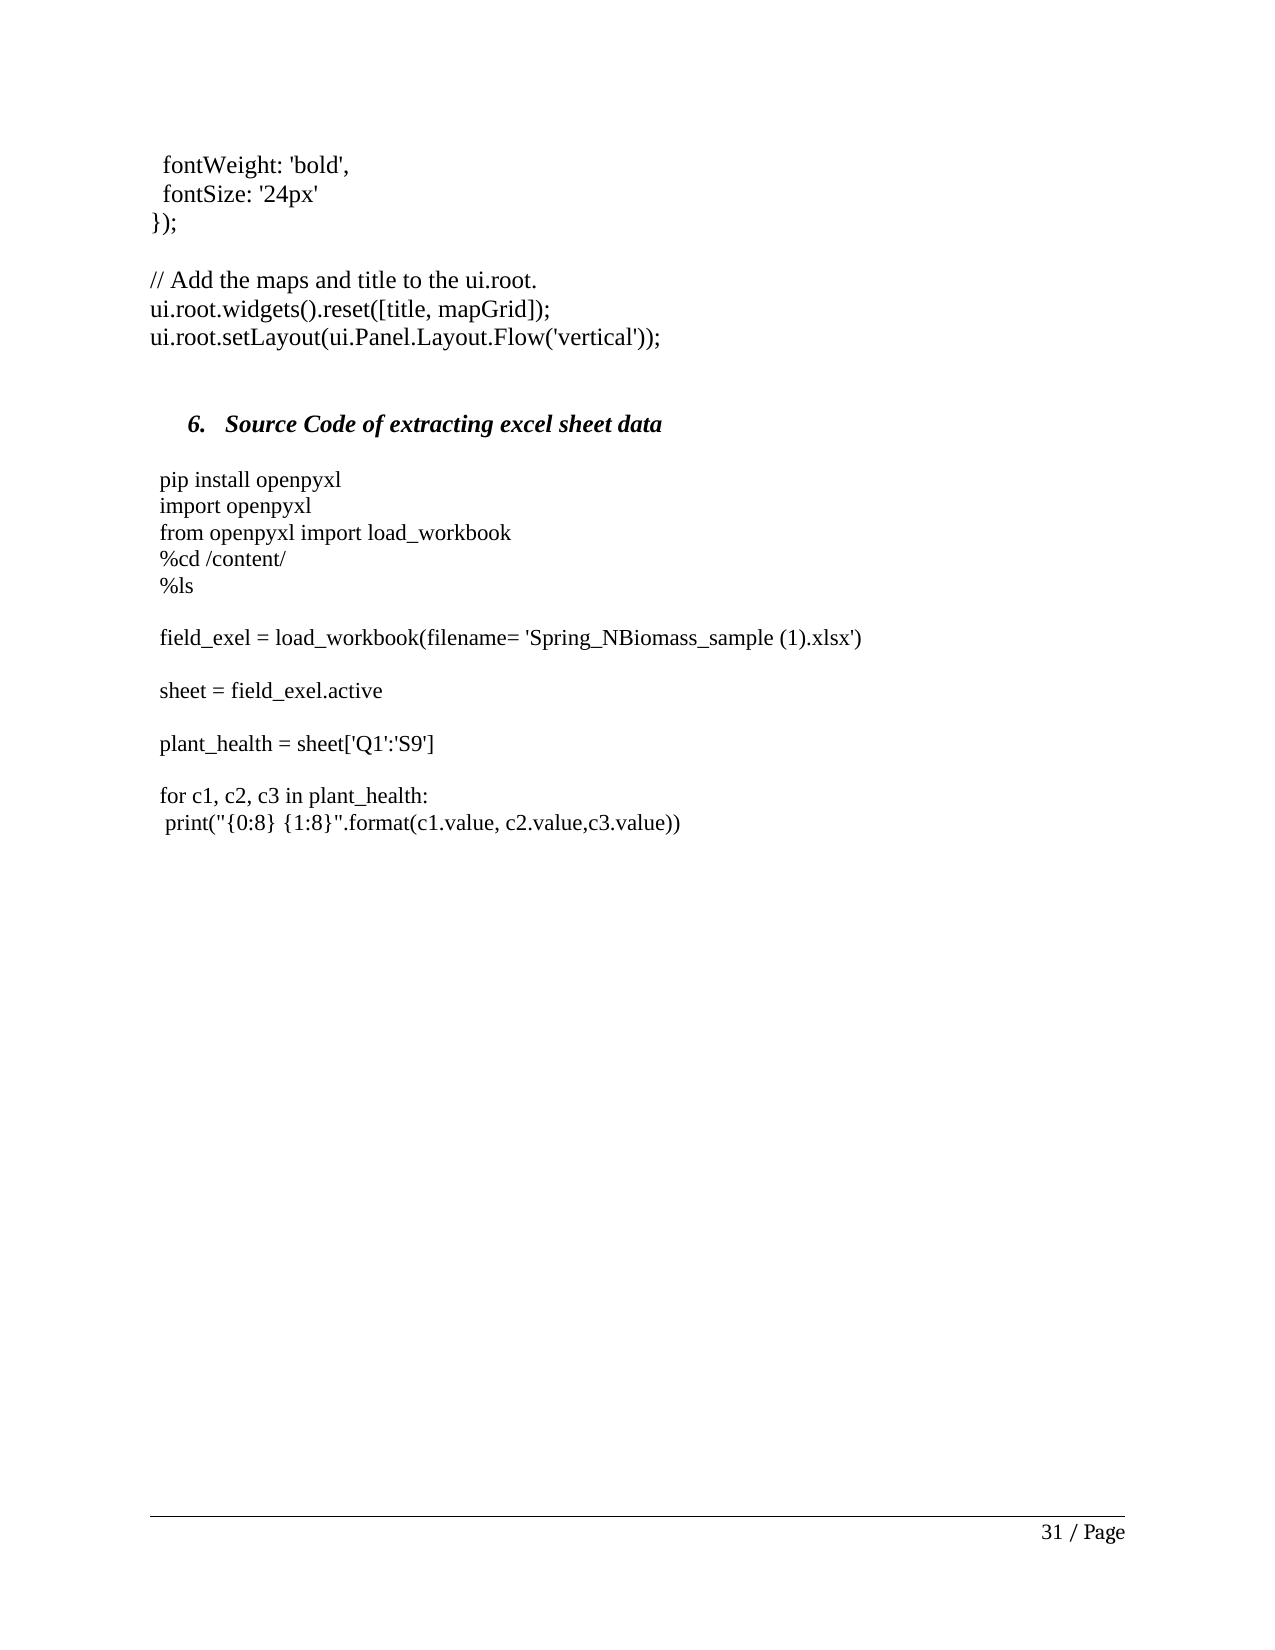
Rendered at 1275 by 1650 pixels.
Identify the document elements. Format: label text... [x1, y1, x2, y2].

text ui.root.setLayout(ui.Panel.Layout.Flow('vertical')); [150, 322, 1125, 351]
text fontSize: '24px' [150, 179, 1125, 207]
text plant_health = sheet['Q1':'S9'] [159, 730, 1125, 756]
text fontWeight: 'bold', [150, 150, 1125, 179]
subtitle Source Code of extracting excel sheet data [187, 409, 1125, 437]
text for c1, c2, c3 in plant_health: [159, 782, 1125, 809]
text print("{0:8} {1:8}".format(c1.value, c2.value,c3.value)) [159, 809, 1125, 835]
text pip install openpyxl [159, 466, 1125, 493]
text field_exel = load_workbook(filename= 'Spring_NBiomass_sample (1).xlsx') [159, 624, 1125, 651]
text }); [150, 207, 1125, 236]
text sheet = field_exel.active [159, 677, 1125, 703]
text // Add the maps and title to the ui.root. [150, 265, 1125, 294]
text import openpyxl [159, 493, 1125, 519]
text %ls [159, 572, 1125, 598]
text ui.root.widgets().reset([title, mapGrid]); [150, 294, 1125, 322]
text %cd /content/ [159, 545, 1125, 572]
text from openpyxl import load_workbook [159, 519, 1125, 545]
